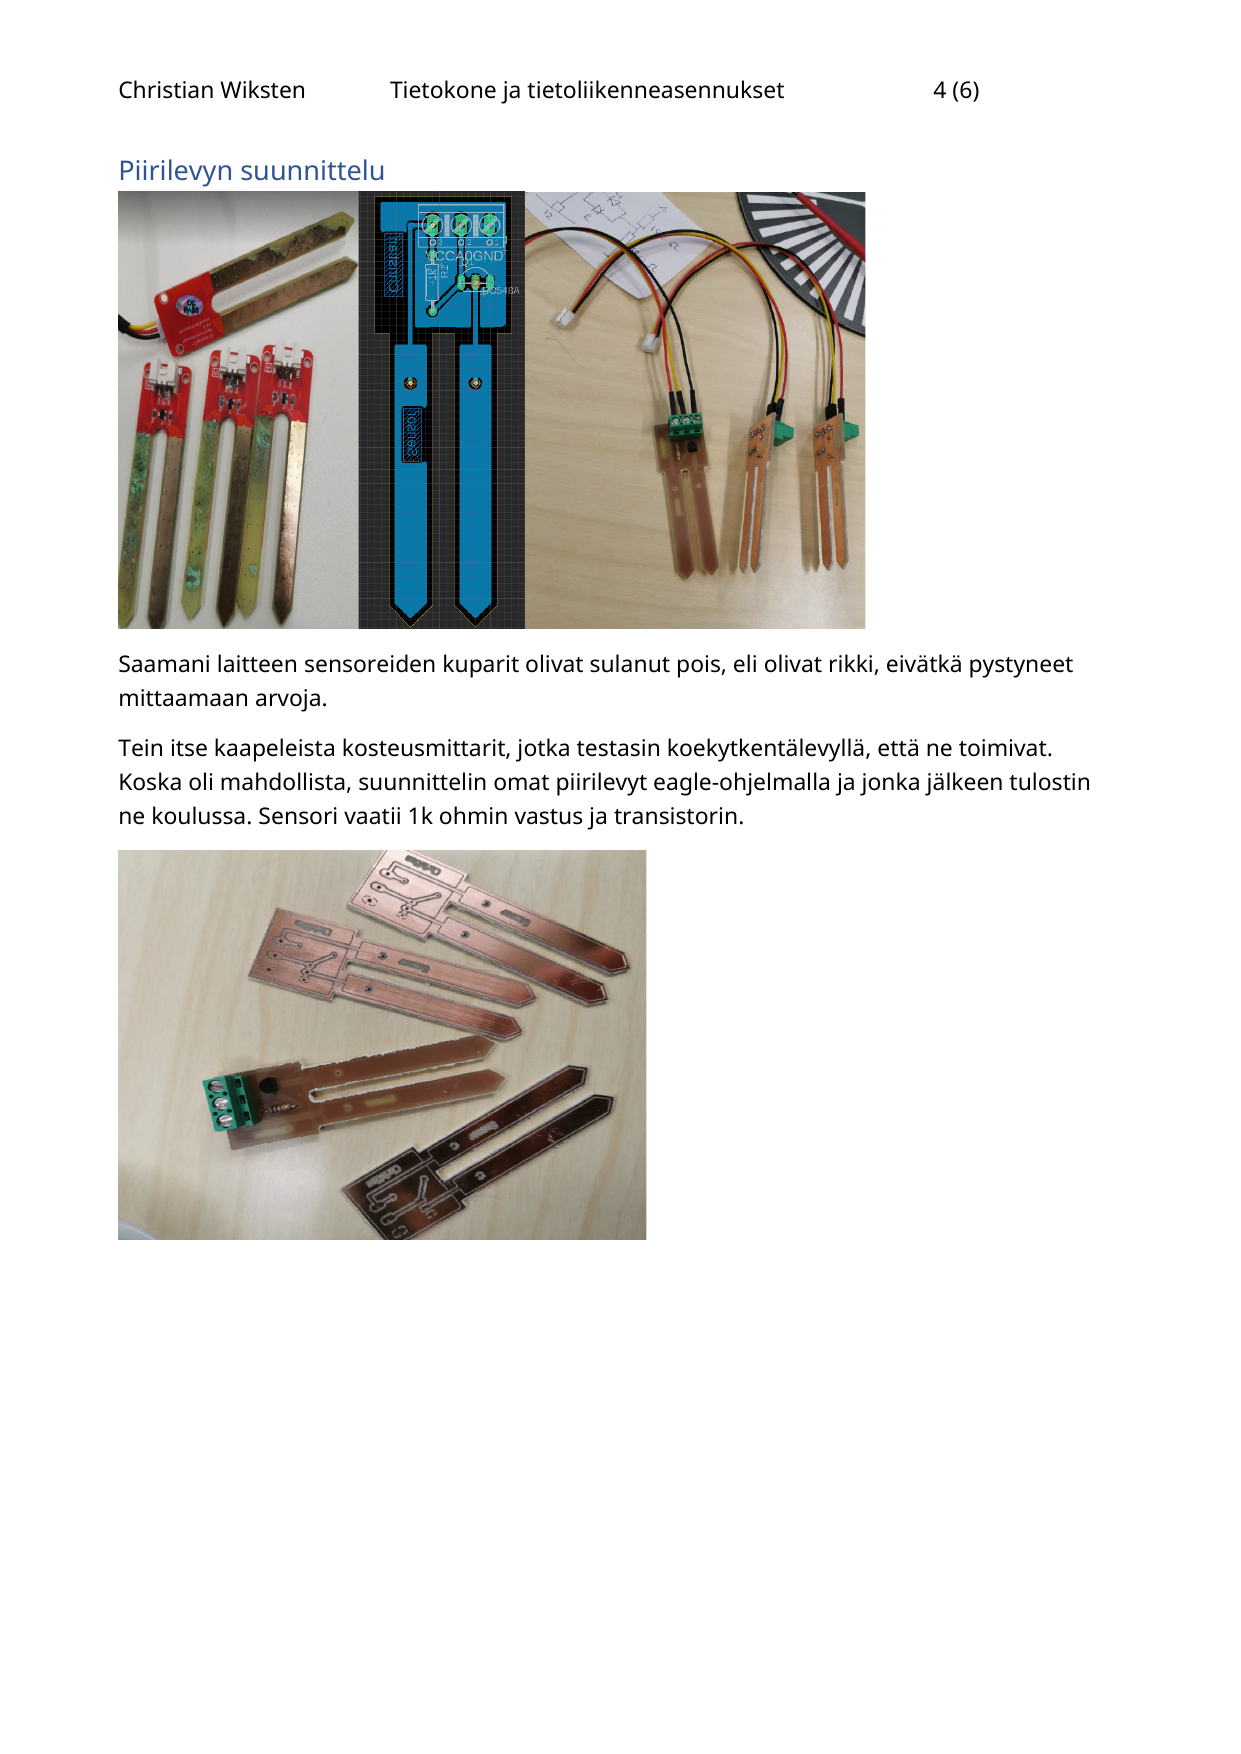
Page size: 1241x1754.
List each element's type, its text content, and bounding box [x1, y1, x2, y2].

picture [118, 191, 866, 629]
text Tein itse kaapeleista kosteusmittarit, jotka testasin koekytkentälevyllä, että ne toimivat. Koska oli mahdollista, suunnittelin omat piirilevyt eagle-ohjelmalla ja jonka jälkeen tulostin ne koulussa. Sensori vaatii 1k ohmin vastus ja transistorin. [118, 732, 1122, 831]
subtitle Piirilevyn suunnittelu [118, 152, 1122, 189]
picture [118, 850, 647, 1240]
text Saamani laitteen sensoreiden kuparit olivat sulanut pois, eli olivat rikki, eivätkä pystyneet mittaamaan arvoja. [118, 648, 1122, 713]
